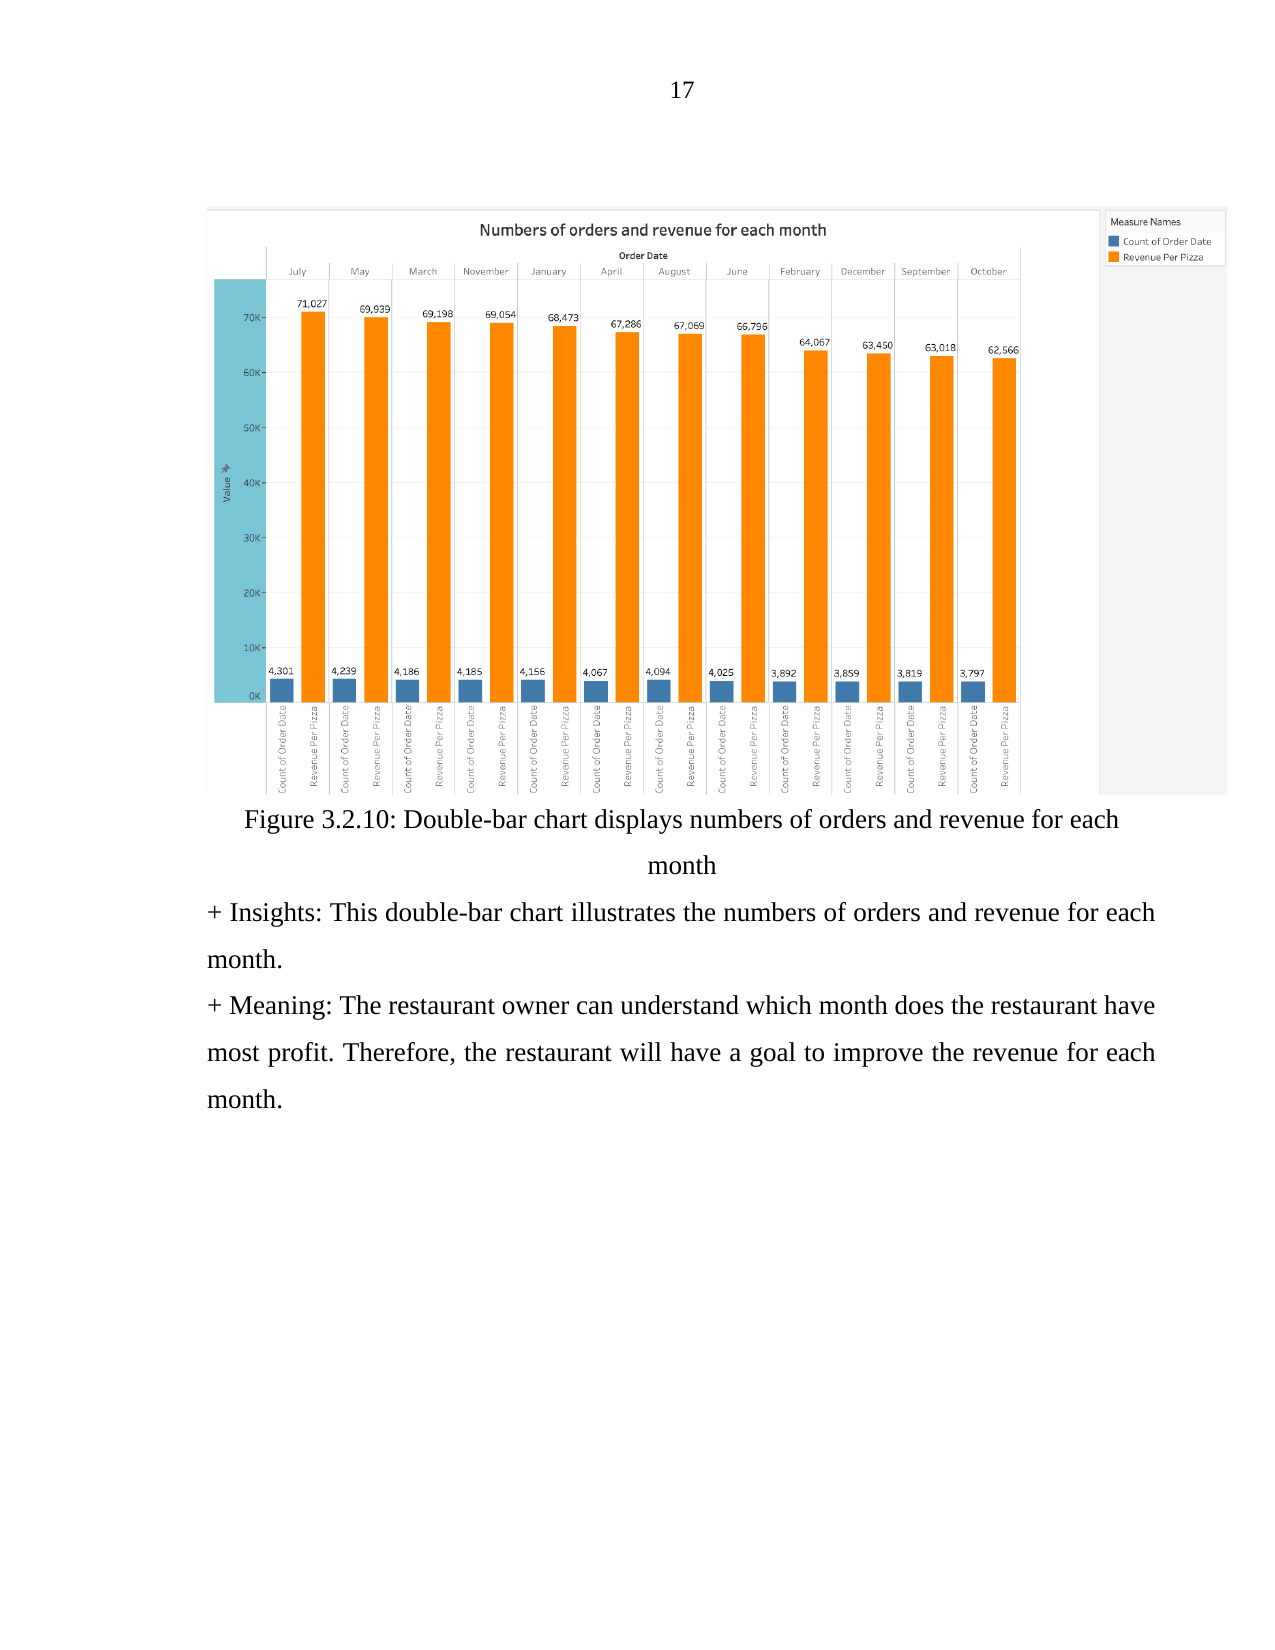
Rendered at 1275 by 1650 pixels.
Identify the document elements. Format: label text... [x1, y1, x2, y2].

text + Meaning: The restaurant owner can understand which month does the restaurant have most profit. Therefore, the restaurant will have a goal to improve the revenue for each month. [207, 989, 1157, 1114]
picture [206, 206, 1228, 795]
subtitle Figure 3.2.10: Double-bar chart displays numbers of orders and revenue for each month [207, 803, 1157, 881]
text + Insights: This double-bar chart illustrates the numbers of orders and revenue for each month. [207, 896, 1157, 974]
